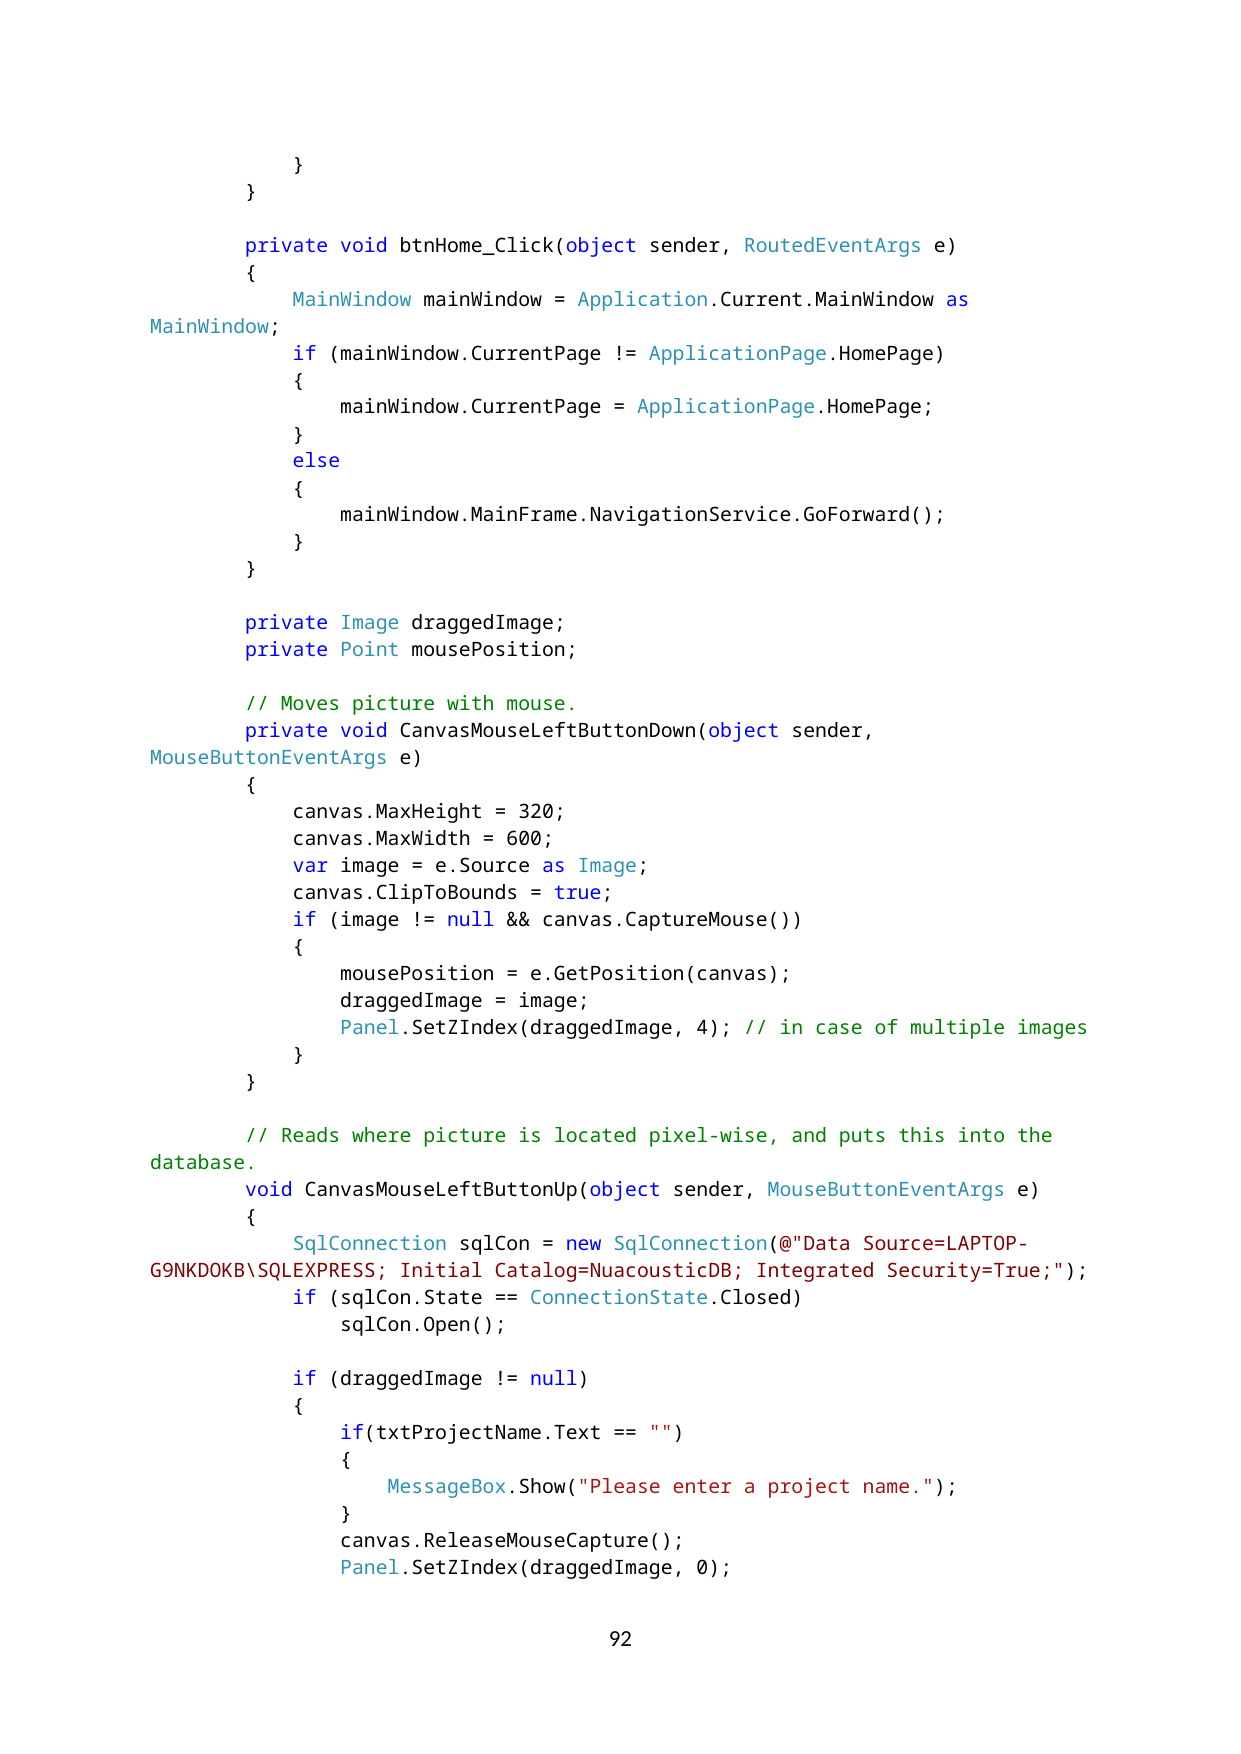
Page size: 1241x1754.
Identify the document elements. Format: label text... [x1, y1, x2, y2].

text { [150, 474, 1090, 501]
text mainWindow.CurrentPage = ApplicationPage.HomePage; [150, 393, 1090, 420]
text { [150, 932, 1090, 959]
text canvas.ReleaseMouseCapture(); [150, 1526, 1090, 1553]
text if (mainWindow.CurrentPage != ApplicationPage.HomePage) [150, 339, 1090, 366]
text } [150, 1067, 1090, 1094]
text { [150, 1202, 1090, 1229]
text { [150, 771, 1090, 797]
text { [150, 1391, 1090, 1418]
text else [150, 447, 1090, 474]
text private Point mousePosition; [150, 636, 1090, 663]
text MainWindow mainWindow = Application.Current.MainWindow as MainWindow; [150, 285, 1090, 339]
text { [150, 366, 1090, 393]
text // Reads where picture is located pixel-wise, and puts this into the database. [150, 1121, 1090, 1175]
text private Image draggedImage; [150, 609, 1090, 636]
text { [150, 258, 1090, 285]
text canvas.MaxHeight = 320; [150, 797, 1090, 824]
text { [150, 1445, 1090, 1472]
text canvas.ClipToBounds = true; [150, 878, 1090, 905]
text canvas.MaxWidth = 600; [150, 824, 1090, 851]
text Panel.SetZIndex(draggedImage, 4); // in case of multiple images [150, 1013, 1090, 1040]
text mainWindow.MainFrame.NavigationService.GoForward(); [150, 501, 1090, 528]
text mousePosition = e.GetPosition(canvas); [150, 959, 1090, 986]
text } [150, 528, 1090, 555]
text sqlCon.Open(); [150, 1310, 1090, 1337]
text } [150, 555, 1090, 582]
text private void btnHome_Click(object sender, RoutedEventArgs e) [150, 231, 1090, 258]
text void CanvasMouseLeftButtonUp(object sender, MouseButtonEventArgs e) [150, 1175, 1090, 1202]
text if(txtProjectName.Text == "") [150, 1418, 1090, 1445]
text } [150, 150, 1090, 177]
text private void CanvasMouseLeftButtonDown(object sender, MouseButtonEventArgs e) [150, 717, 1090, 771]
text if (sqlCon.State == ConnectionState.Closed) [150, 1283, 1090, 1310]
text } [150, 420, 1090, 447]
text } [150, 1040, 1090, 1067]
text MessageBox.Show("Please enter a project name."); [150, 1472, 1090, 1499]
text // Moves picture with mouse. [150, 689, 1090, 717]
text SqlConnection sqlCon = new SqlConnection(@"Data Source=LAPTOP-G9NKDOKB\SQLEXPRESS; Initial Catalog=NuacousticDB; Integrated Security=True;"); [150, 1229, 1090, 1283]
text var image = e.Source as Image; [150, 851, 1090, 878]
text if (draggedImage != null) [150, 1364, 1090, 1391]
text if (image != null && canvas.CaptureMouse()) [150, 905, 1090, 932]
text } [150, 177, 1090, 204]
text Panel.SetZIndex(draggedImage, 0); [150, 1553, 1090, 1580]
text draggedImage = image; [150, 986, 1090, 1013]
text } [150, 1499, 1090, 1526]
